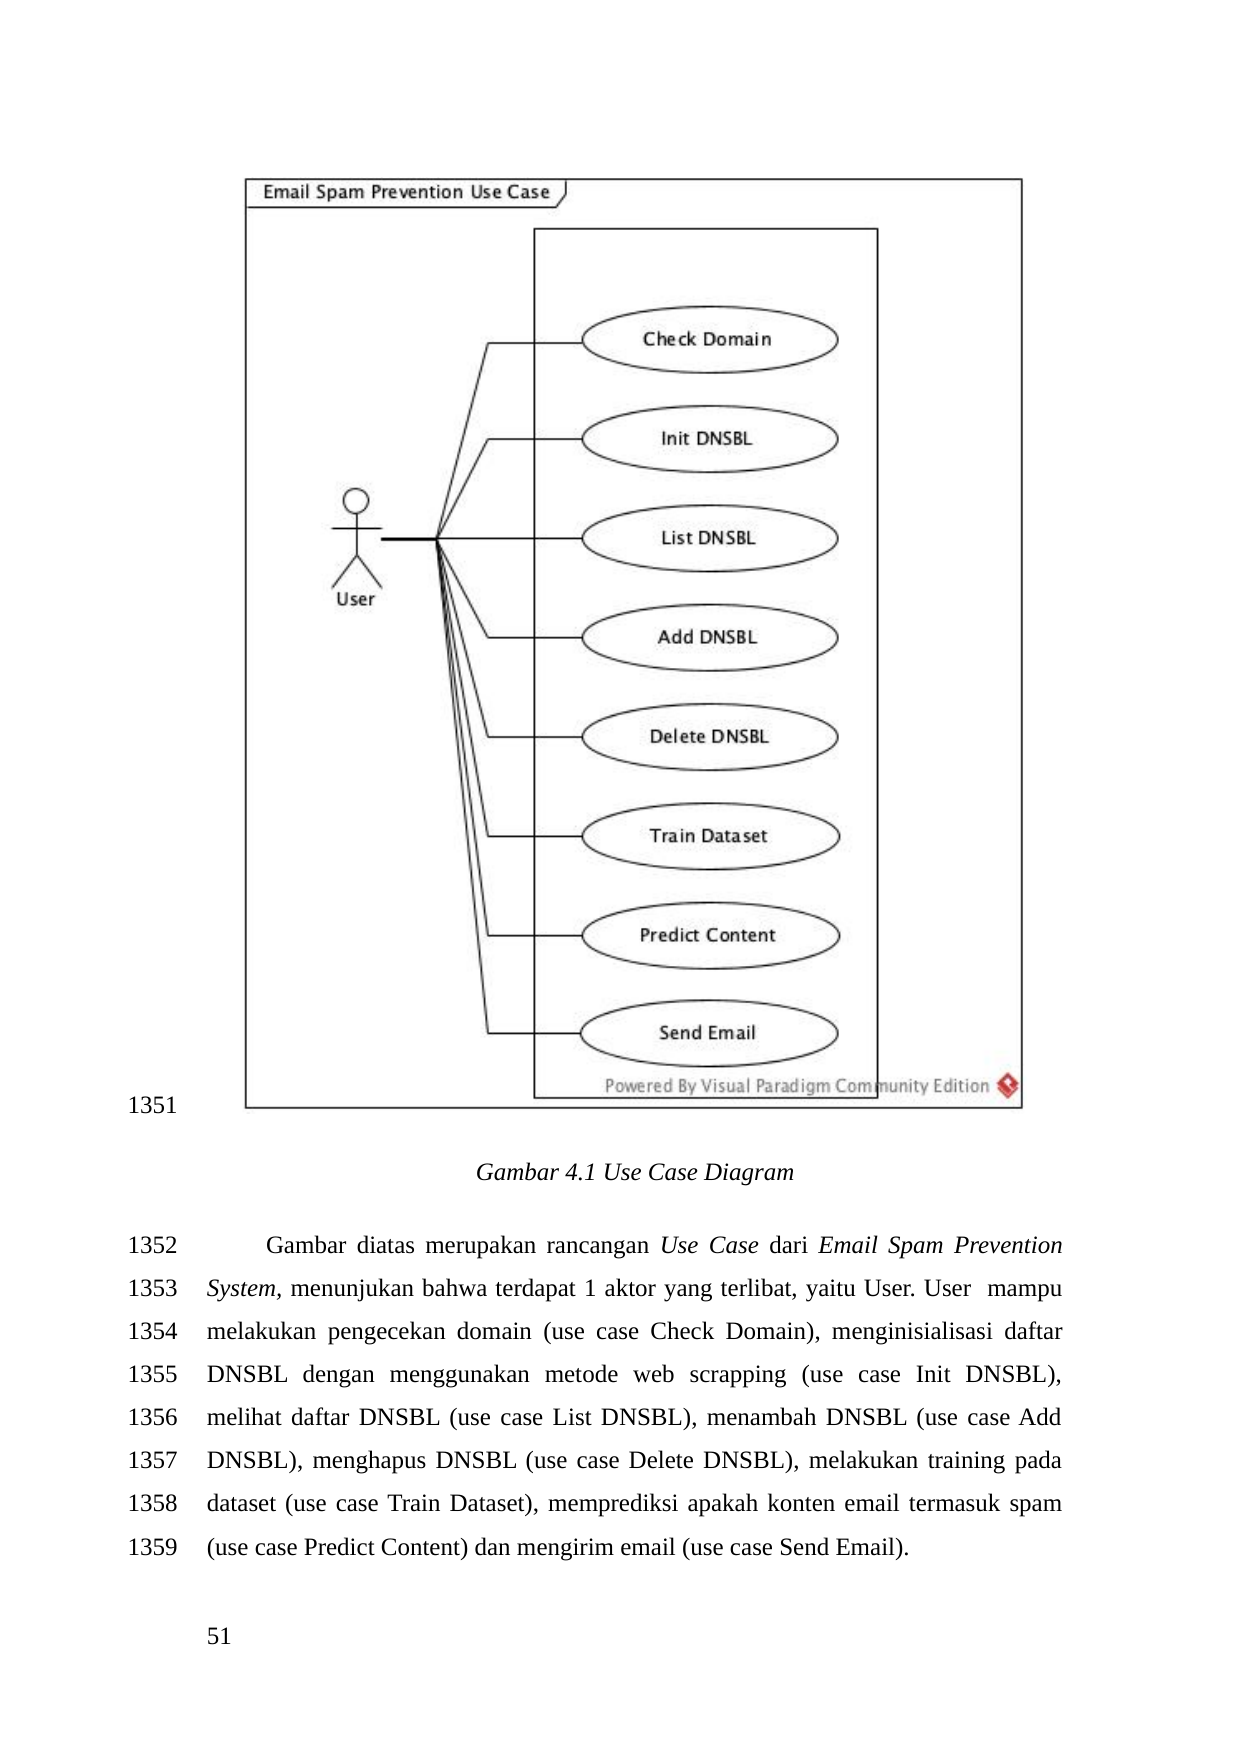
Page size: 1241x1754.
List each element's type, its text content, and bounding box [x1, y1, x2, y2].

picture [242, 177, 1028, 1114]
text Gambar diatas merupakan rancangan Use Case dari Email Spam Prevention System, menunjukan bahwa terdapat 1 aktor yang terlibat, yaitu User. User mampu melakukan pengecekan domain (use case Check Domain), menginisialisasi daftar DNSBL dengan menggunakan metode web scrapping (use case Init DNSBL), melihat daftar DNSBL (use case List DNSBL), menambah DNSBL (use case Add DNSBL), menghapus DNSBL (use case Delete DNSBL), melakukan training pada dataset (use case Train Dataset), memprediksi apakah konten email termasuk spam (use case Predict Content) dan mengirim email (use case Send Email). [207, 1230, 1063, 1560]
